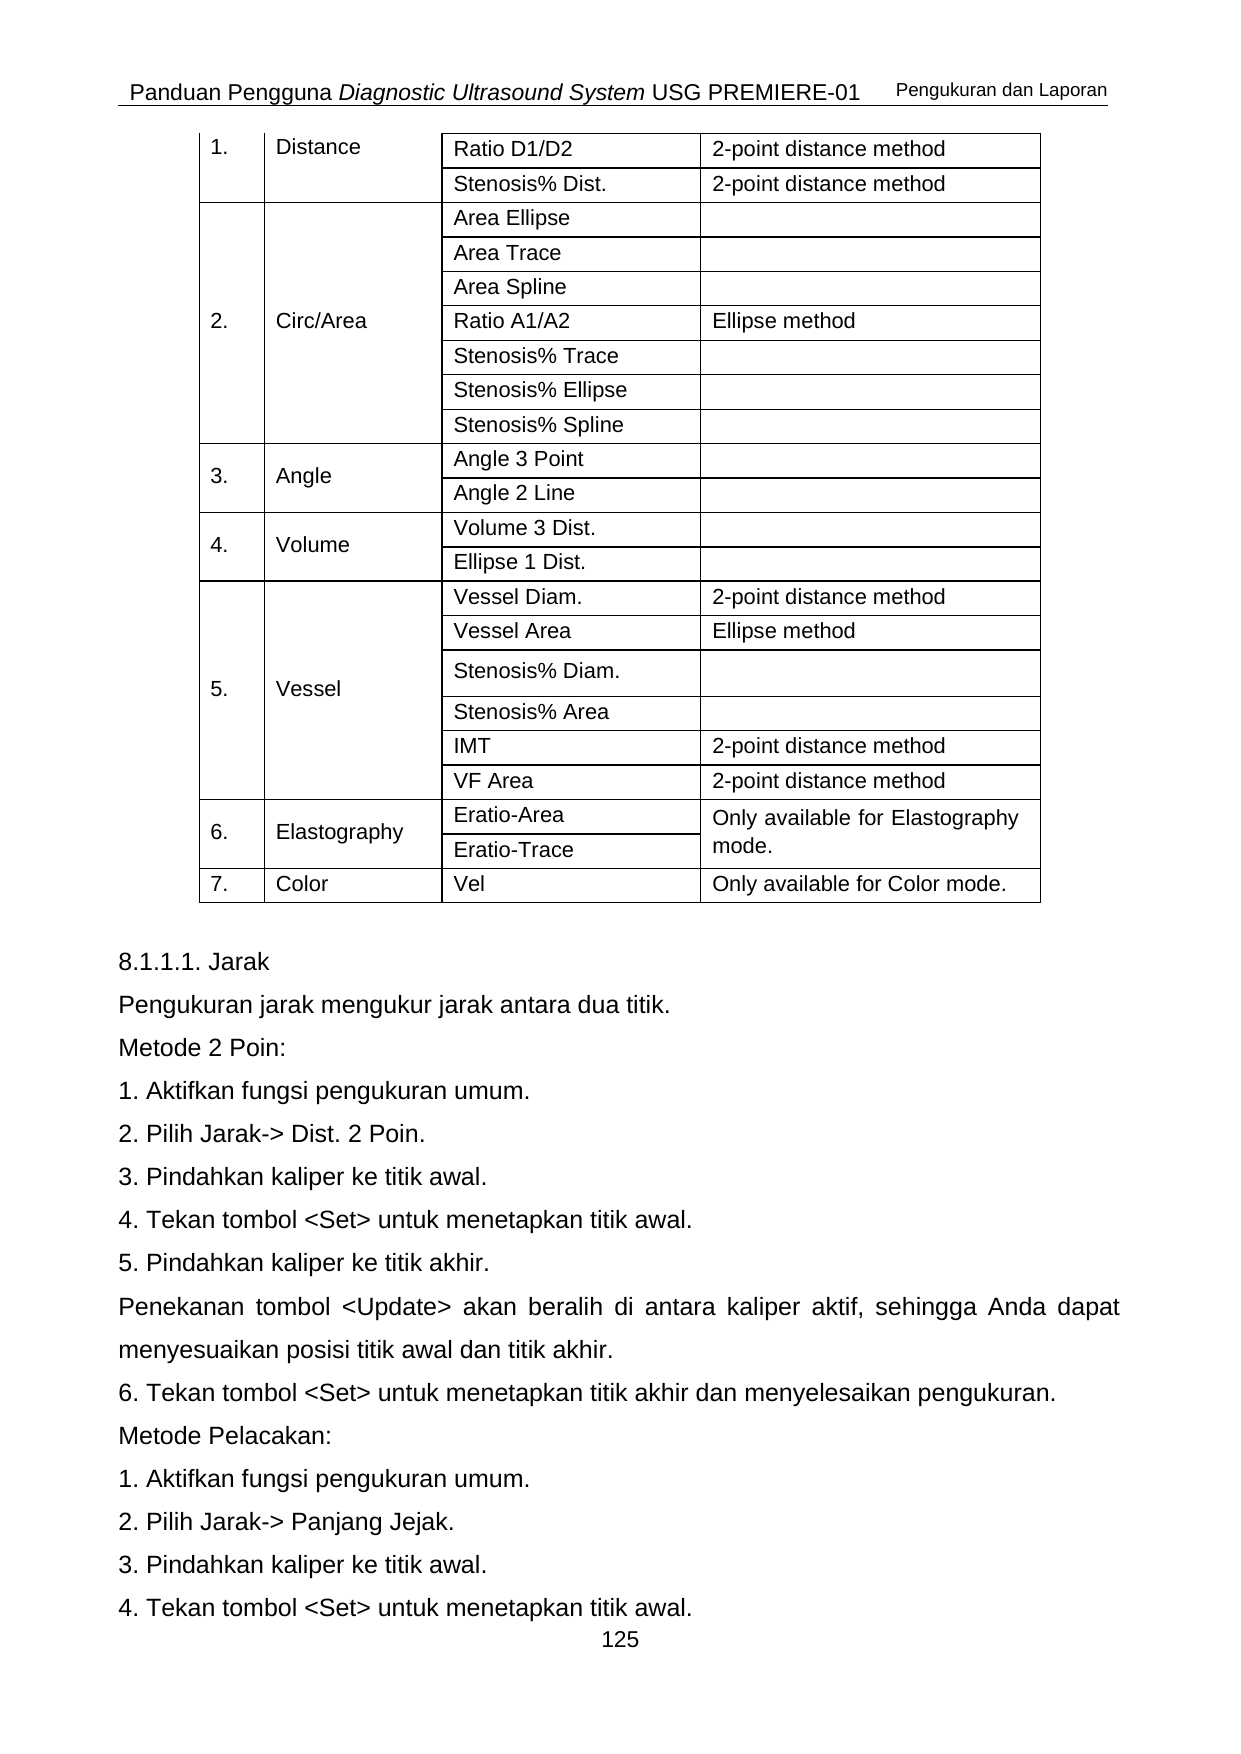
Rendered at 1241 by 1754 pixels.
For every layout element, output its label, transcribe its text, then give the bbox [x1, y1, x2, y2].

text Pengukuran jarak mengukur jarak antara dua titik. [118, 989, 1122, 1018]
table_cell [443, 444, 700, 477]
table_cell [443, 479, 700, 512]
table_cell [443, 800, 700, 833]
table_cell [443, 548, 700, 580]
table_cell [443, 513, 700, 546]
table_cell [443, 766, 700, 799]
text 5. Pindahkan kaliper ke titik akhir. [118, 1248, 1122, 1277]
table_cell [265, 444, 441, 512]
text 3. Pindahkan kaliper ke titik awal. [118, 1550, 1122, 1579]
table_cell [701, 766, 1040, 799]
text 3. Pindahkan kaliper ke titik awal. [118, 1162, 1122, 1191]
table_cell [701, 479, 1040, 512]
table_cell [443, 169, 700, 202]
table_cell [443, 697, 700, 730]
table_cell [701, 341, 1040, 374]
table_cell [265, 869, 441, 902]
text 4. Tekan tombol <Set> untuk menetapkan titik awal. [118, 1205, 1122, 1234]
text 8.1.1.1. Jarak [118, 946, 1122, 975]
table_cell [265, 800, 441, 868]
text 4. Tekan tombol <Set> untuk menetapkan titik awal. [118, 1593, 1122, 1622]
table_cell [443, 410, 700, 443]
text 2. Pilih Jarak-> Panjang Jejak. [118, 1507, 1122, 1536]
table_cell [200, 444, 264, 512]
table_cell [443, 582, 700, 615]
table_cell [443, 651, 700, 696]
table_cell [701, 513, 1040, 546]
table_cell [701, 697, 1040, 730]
text 6. Tekan tombol <Set> untuk menetapkan titik akhir dan menyelesaikan pengukuran. [118, 1378, 1122, 1406]
text 2. Pilih Jarak-> Dist. 2 Poin. [118, 1119, 1122, 1148]
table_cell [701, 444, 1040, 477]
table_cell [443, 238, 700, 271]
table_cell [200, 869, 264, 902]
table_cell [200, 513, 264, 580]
text Metode Pelacakan: [118, 1421, 1122, 1449]
text Penekanan tombol <Update> akan beralih di antara kaliper aktif, sehingga Anda dapat menyesuaikan posisi titik awal dan titik akhir. [118, 1291, 1122, 1363]
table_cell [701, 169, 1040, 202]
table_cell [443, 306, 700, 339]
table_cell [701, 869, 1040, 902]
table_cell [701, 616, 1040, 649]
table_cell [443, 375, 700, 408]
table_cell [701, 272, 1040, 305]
text 1. Aktifkan fungsi pengukuran umum. [118, 1076, 1122, 1104]
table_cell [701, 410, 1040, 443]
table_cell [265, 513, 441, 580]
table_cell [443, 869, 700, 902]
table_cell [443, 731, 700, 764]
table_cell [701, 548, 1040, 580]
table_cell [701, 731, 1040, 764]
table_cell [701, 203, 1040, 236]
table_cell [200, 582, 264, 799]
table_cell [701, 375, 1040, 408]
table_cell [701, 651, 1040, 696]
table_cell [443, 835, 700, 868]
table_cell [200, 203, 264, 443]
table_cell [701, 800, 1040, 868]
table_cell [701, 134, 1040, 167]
text 1. Aktifkan fungsi pengukuran umum. [118, 1464, 1122, 1493]
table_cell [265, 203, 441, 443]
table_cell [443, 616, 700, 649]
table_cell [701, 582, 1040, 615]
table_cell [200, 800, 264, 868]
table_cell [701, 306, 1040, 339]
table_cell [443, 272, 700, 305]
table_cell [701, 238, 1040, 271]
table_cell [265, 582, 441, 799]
text Metode 2 Poin: [118, 1033, 1122, 1061]
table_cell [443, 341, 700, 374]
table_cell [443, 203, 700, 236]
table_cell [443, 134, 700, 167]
